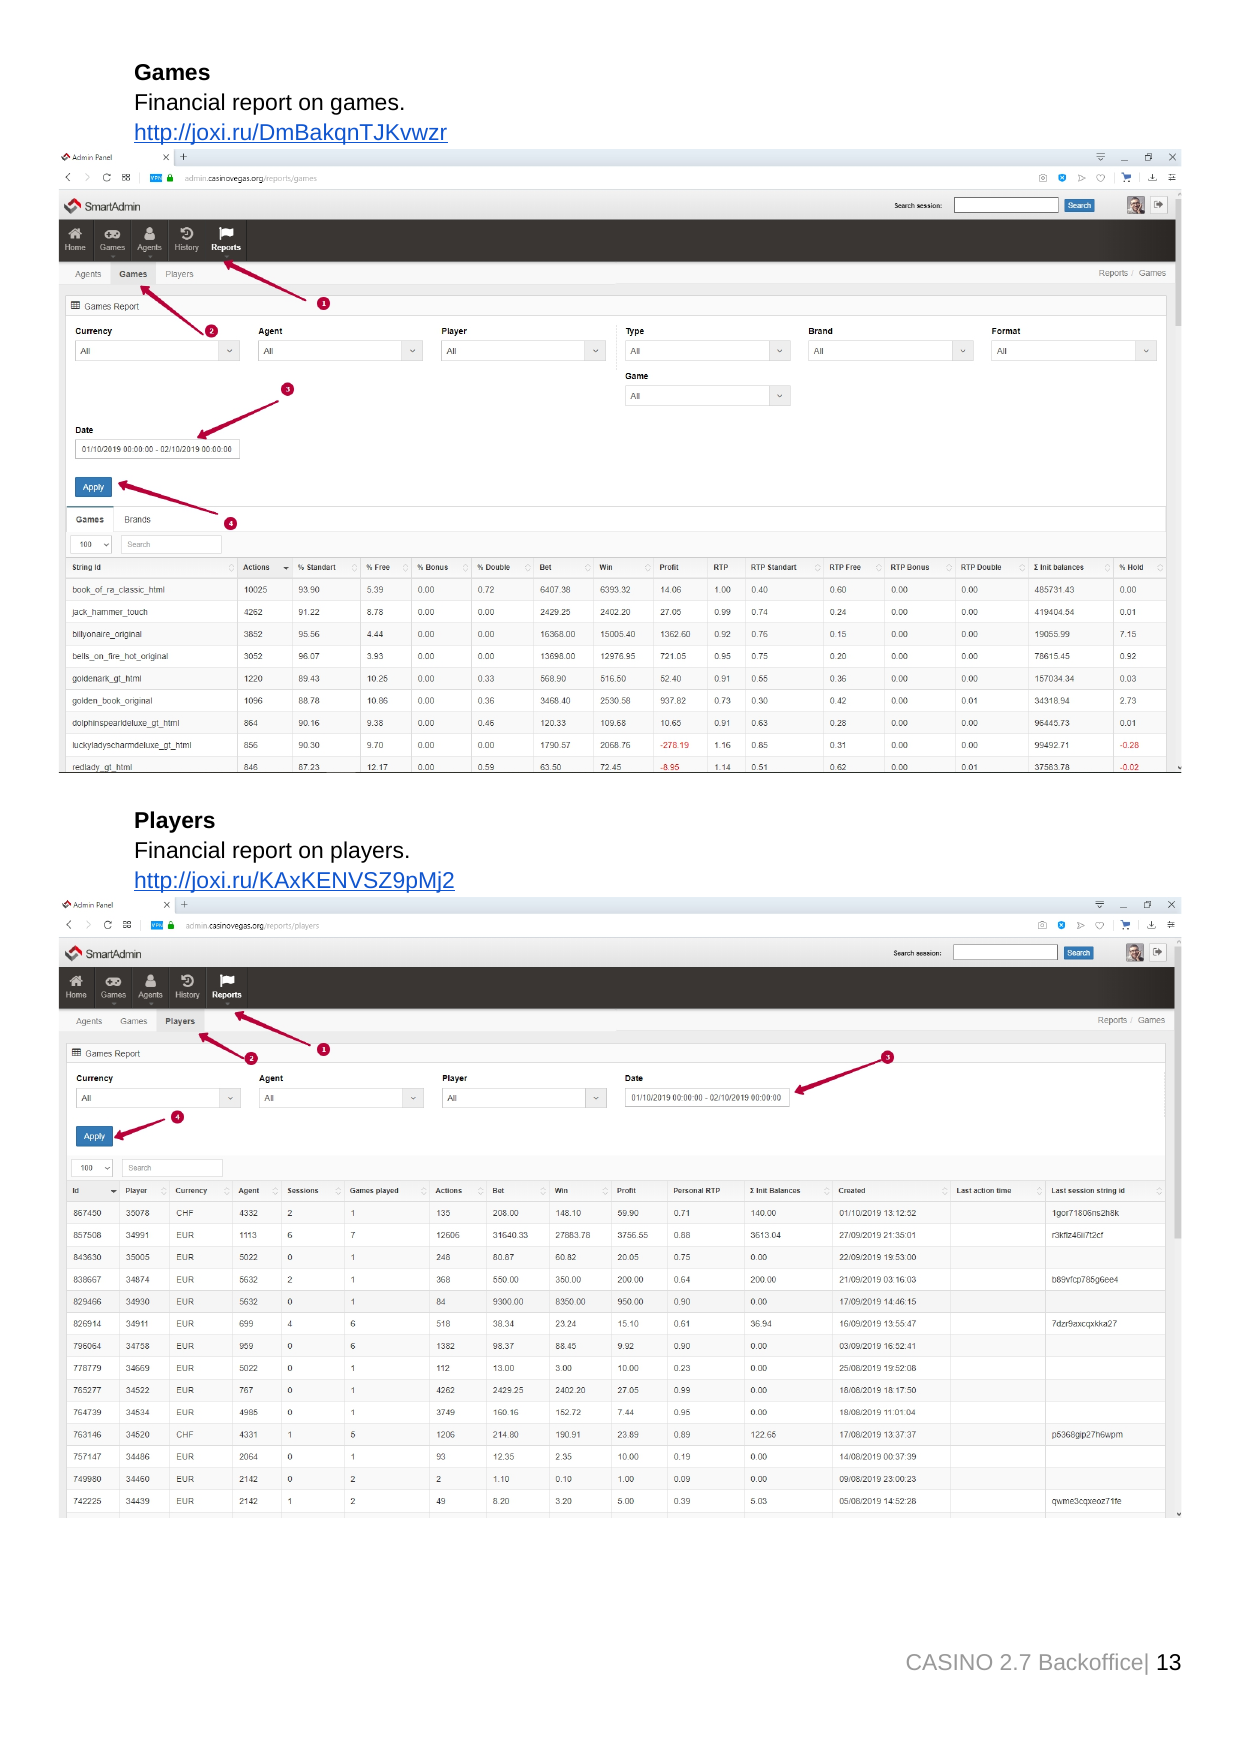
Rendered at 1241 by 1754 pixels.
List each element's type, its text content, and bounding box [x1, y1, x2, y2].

text Financial report on games. [59, 89, 1181, 116]
text Financial report on players. [59, 837, 1181, 863]
picture [58, 897, 1182, 1518]
subtitle Games [134, 59, 1181, 85]
text http://joxi.ru/KAxKENVSZ9pMj2 [59, 867, 1181, 893]
text http://joxi.ru/DmBakqnTJKvwzr [59, 119, 1181, 146]
picture [58, 149, 1182, 773]
subtitle Players [134, 807, 1181, 833]
